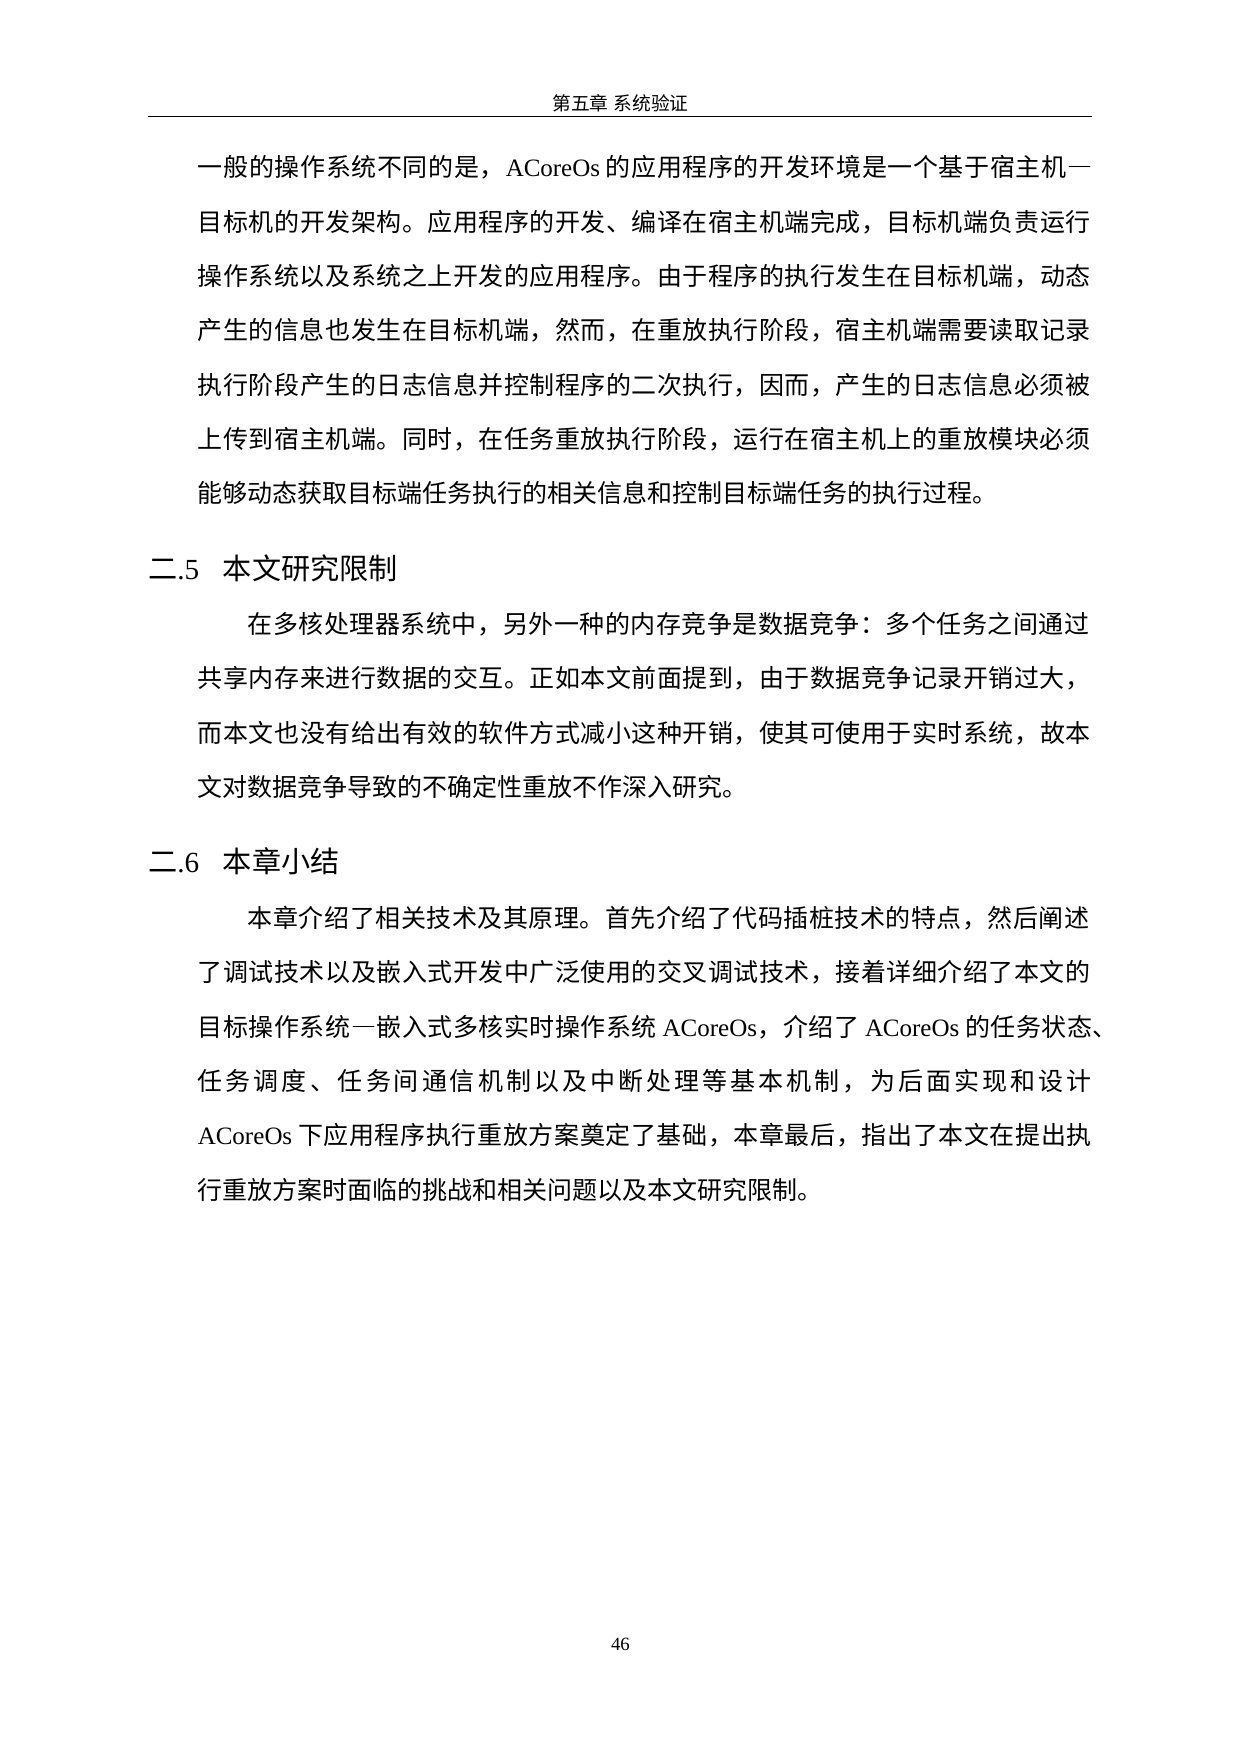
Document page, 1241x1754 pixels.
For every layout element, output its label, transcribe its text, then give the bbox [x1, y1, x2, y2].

subtitle 本文研究限制 [148, 545, 1092, 588]
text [198, 148, 1092, 510]
subtitle 本章小结 [148, 839, 1092, 881]
text 本章介绍了相关技术及其原理。首先介绍了代码插桩技术的特点，然后阐述了调试技术以及嵌入式开发中广泛使用的交叉调试技术，接着详细介绍了本文的目标操作系统—嵌入式多核实时操作系统ACoreOs，介绍了ACoreOs的任务状态、任务调度、任务间通信机制以及中断处理等基本机制，为后面实现和设计ACoreOs下应用程序执行重放方案奠定了基础，本章最后，指出了本文在提出执行重放方案时面临的挑战和相关问题以及本文研究限制。 [198, 898, 1092, 1206]
text 在多核处理器系统中，另外一种的内存竞争是数据竞争：多个任务之间通过共享内存来进行数据的交互。正如本文前面提到，由于数据竞争记录开销过大，而本文也没有给出有效的软件方式减小这种开销，使其可使用于实时系统，故本文对数据竞争导致的不确定性重放不作深入研究。 [198, 604, 1092, 804]
